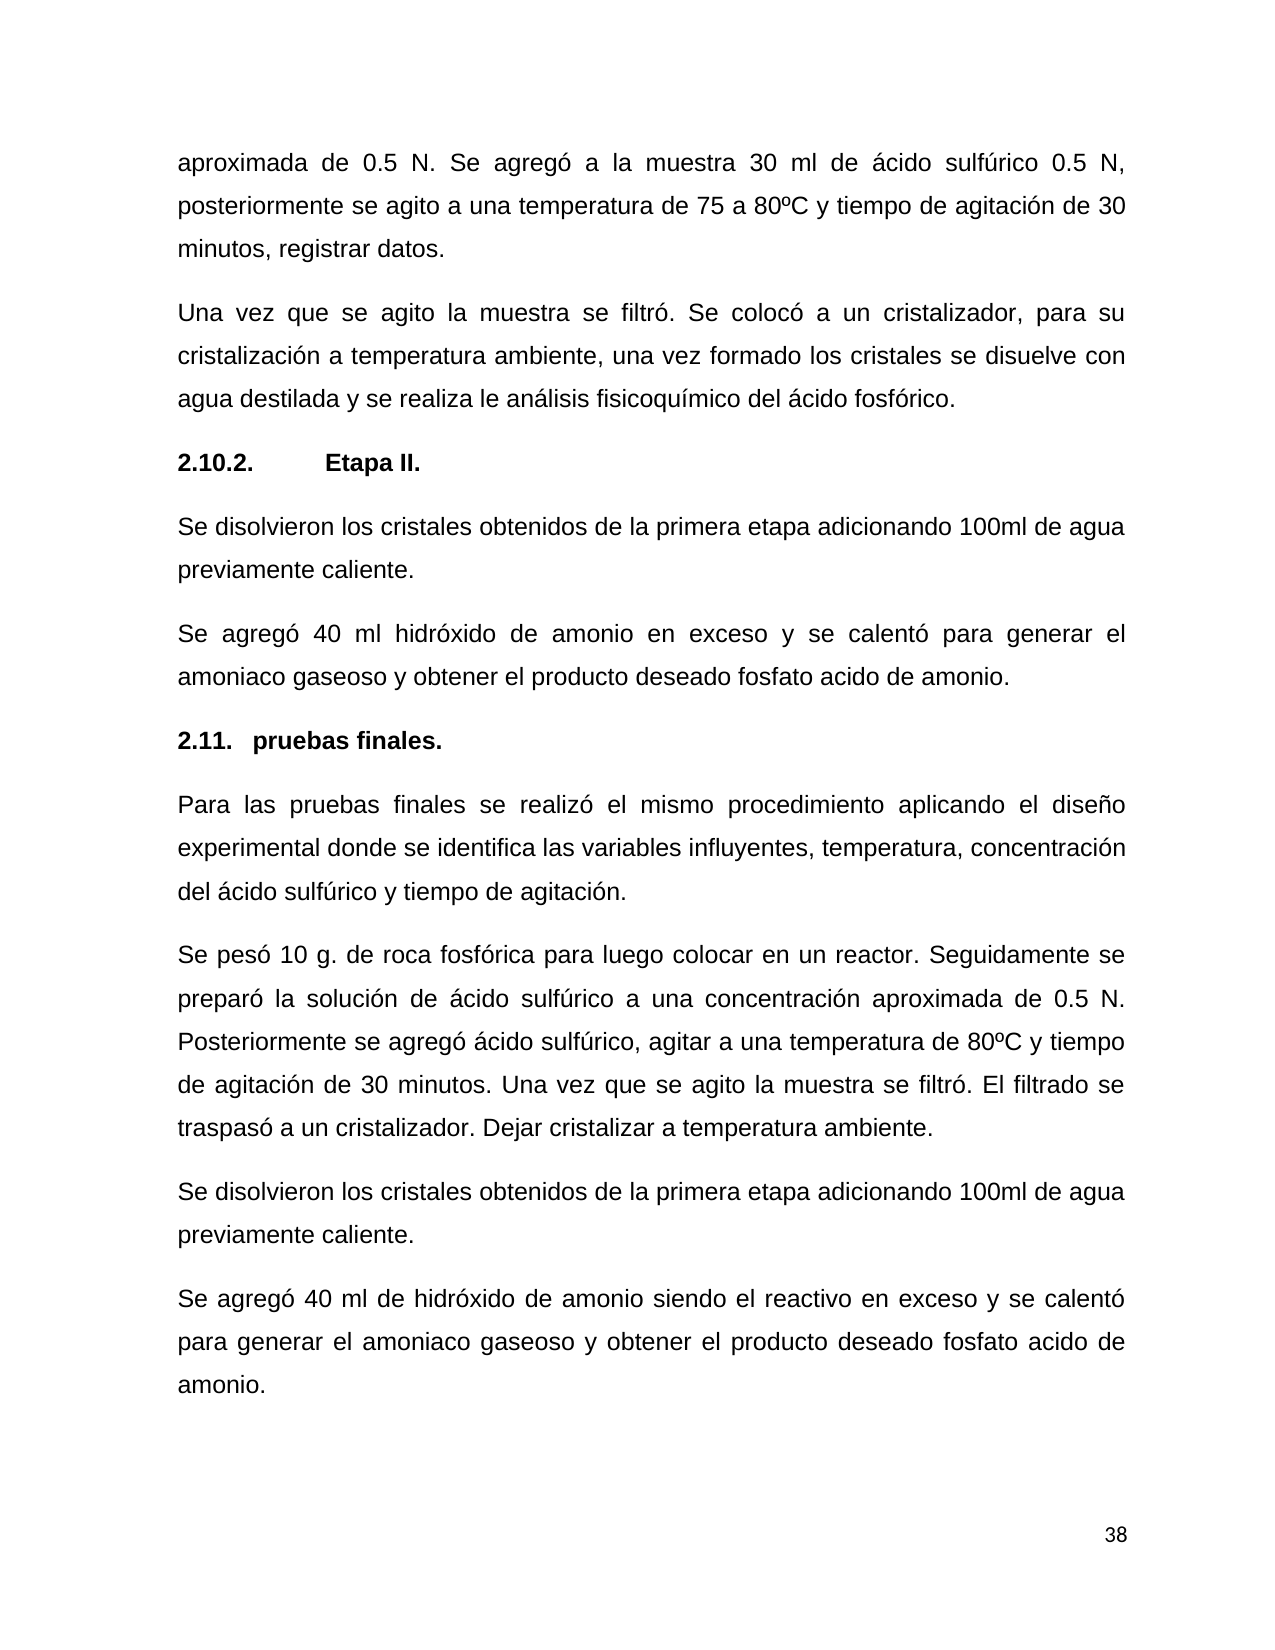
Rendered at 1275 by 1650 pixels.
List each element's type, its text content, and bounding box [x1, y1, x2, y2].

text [177, 148, 1127, 263]
text Para las pruebas finales se realizó el mismo procedimiento aplicando el diseño experimental donde se identifica las variables influyentes, temperatura, concentración del ácido sulfúrico y tiempo de agitación. [177, 790, 1127, 905]
text Se agregó 40 ml de hidróxido de amonio siendo el reactivo en exceso y se calentó para generar el amoniaco gaseoso y obtener el producto deseado fosfato acido de amonio. [177, 1284, 1127, 1399]
text Se pesó 10 g. de roca fosfórica para luego colocar en un reactor. Seguidamente se preparó la solución de ácido sulfúrico a una concentración aproximada de 0.5 N. Posteriormente se agregó ácido sulfúrico, agitar a una temperatura de 80ºC y tiempo de agitación de 30 minutos. Una vez que se agito la muestra se filtró. El filtrado se traspasó a un cristalizador. Dejar cristalizar a temperatura ambiente. [177, 940, 1127, 1142]
list pruebas finales. [177, 726, 1127, 755]
text Se agregó 40 ml hidróxido de amonio en exceso y se calentó para generar el amoniaco gaseoso y obtener el producto deseado fosfato acido de amonio. [177, 619, 1127, 691]
text Una vez que se agito la muestra se filtró. Se colocó a un cristalizador, para su cristalización a temperatura ambiente, una vez formado los cristales se disuelve con agua destilada y se realiza le análisis fisicoquímico del ácido fosfórico. [177, 298, 1127, 413]
text Se disolvieron los cristales obtenidos de la primera etapa adicionando 100ml de agua previamente caliente. [177, 512, 1127, 584]
text Se disolvieron los cristales obtenidos de la primera etapa adicionando 100ml de agua previamente caliente. [177, 1177, 1127, 1249]
list Etapa II. [177, 448, 1127, 477]
